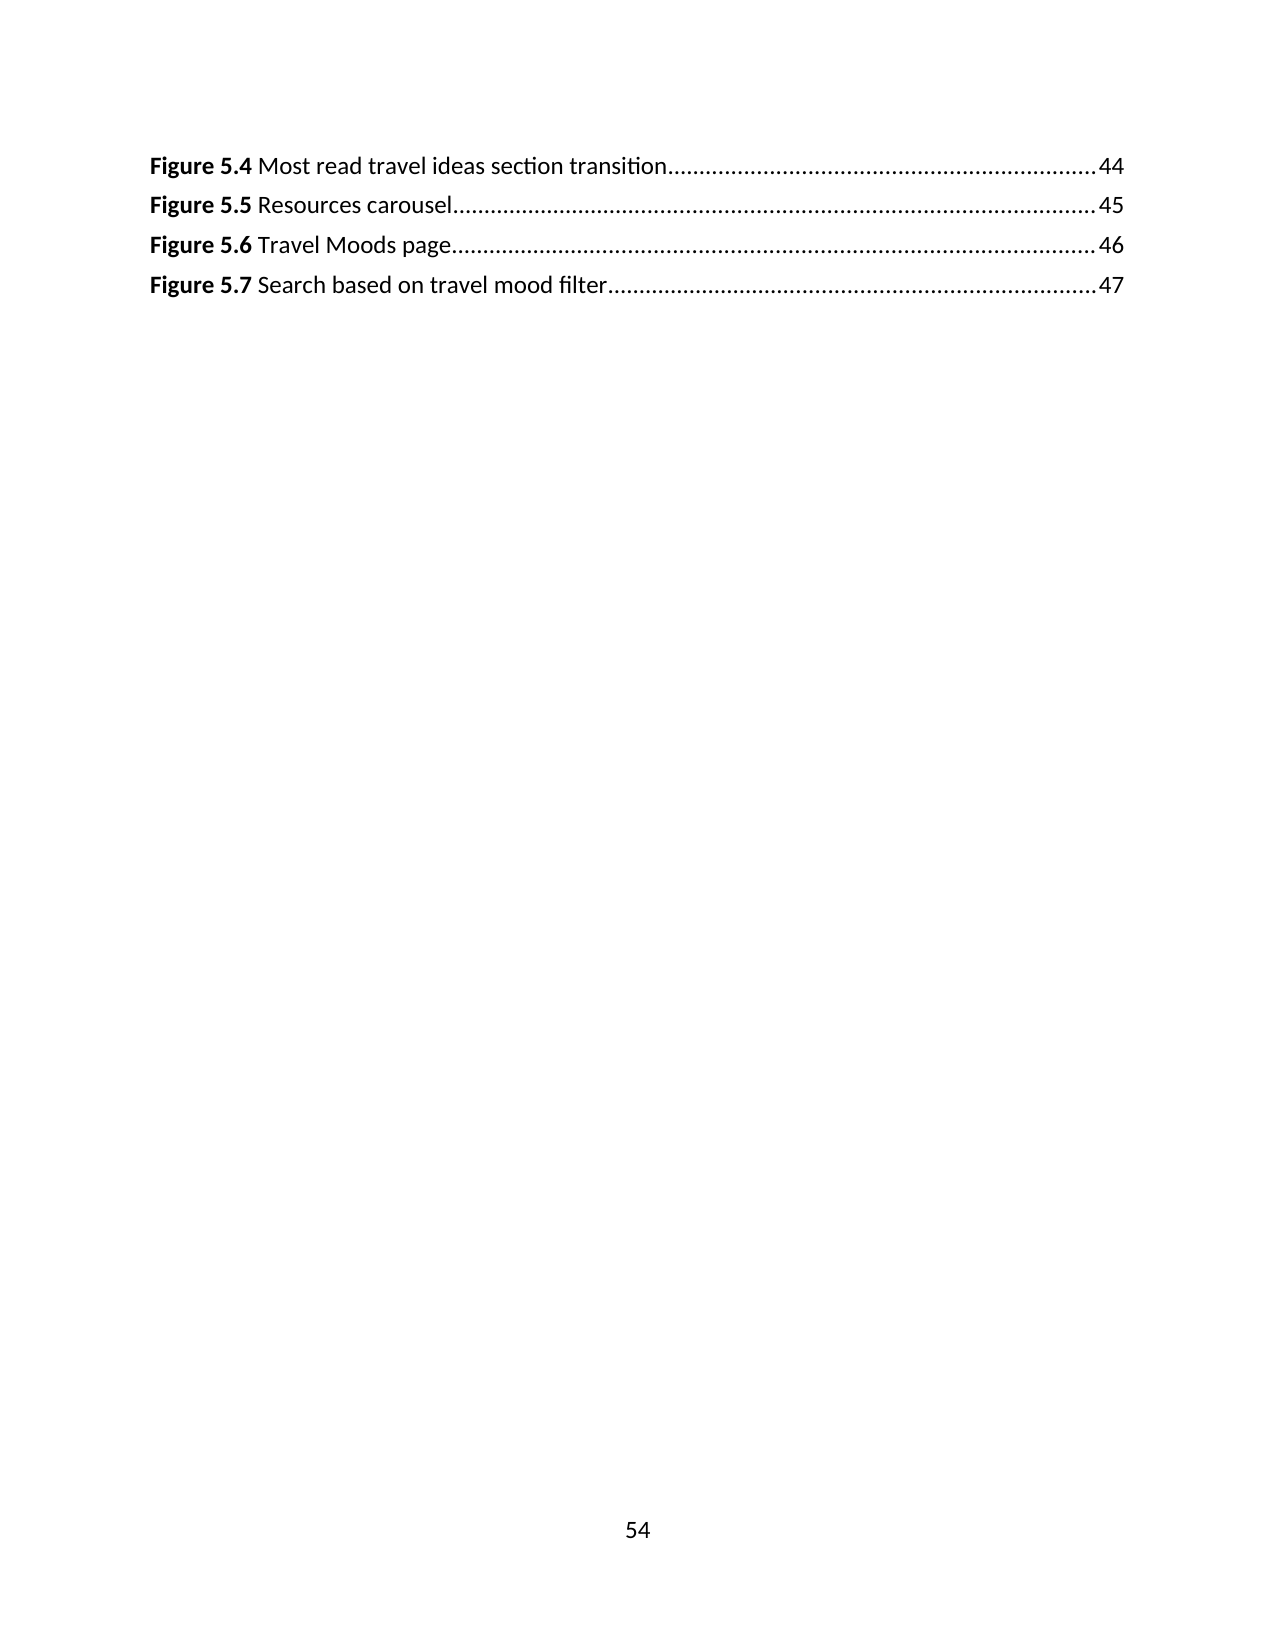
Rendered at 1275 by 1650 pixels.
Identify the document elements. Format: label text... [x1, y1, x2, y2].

text Figure 5.7 Search based on travel mood filter 47 [150, 269, 1125, 299]
text Figure 5.6 Travel Moods page 46 [150, 229, 1125, 260]
text Figure 5.5 Resources carousel 45 [150, 189, 1125, 220]
text Figure 5.4 Most read travel ideas section transition 44 [150, 150, 1125, 181]
